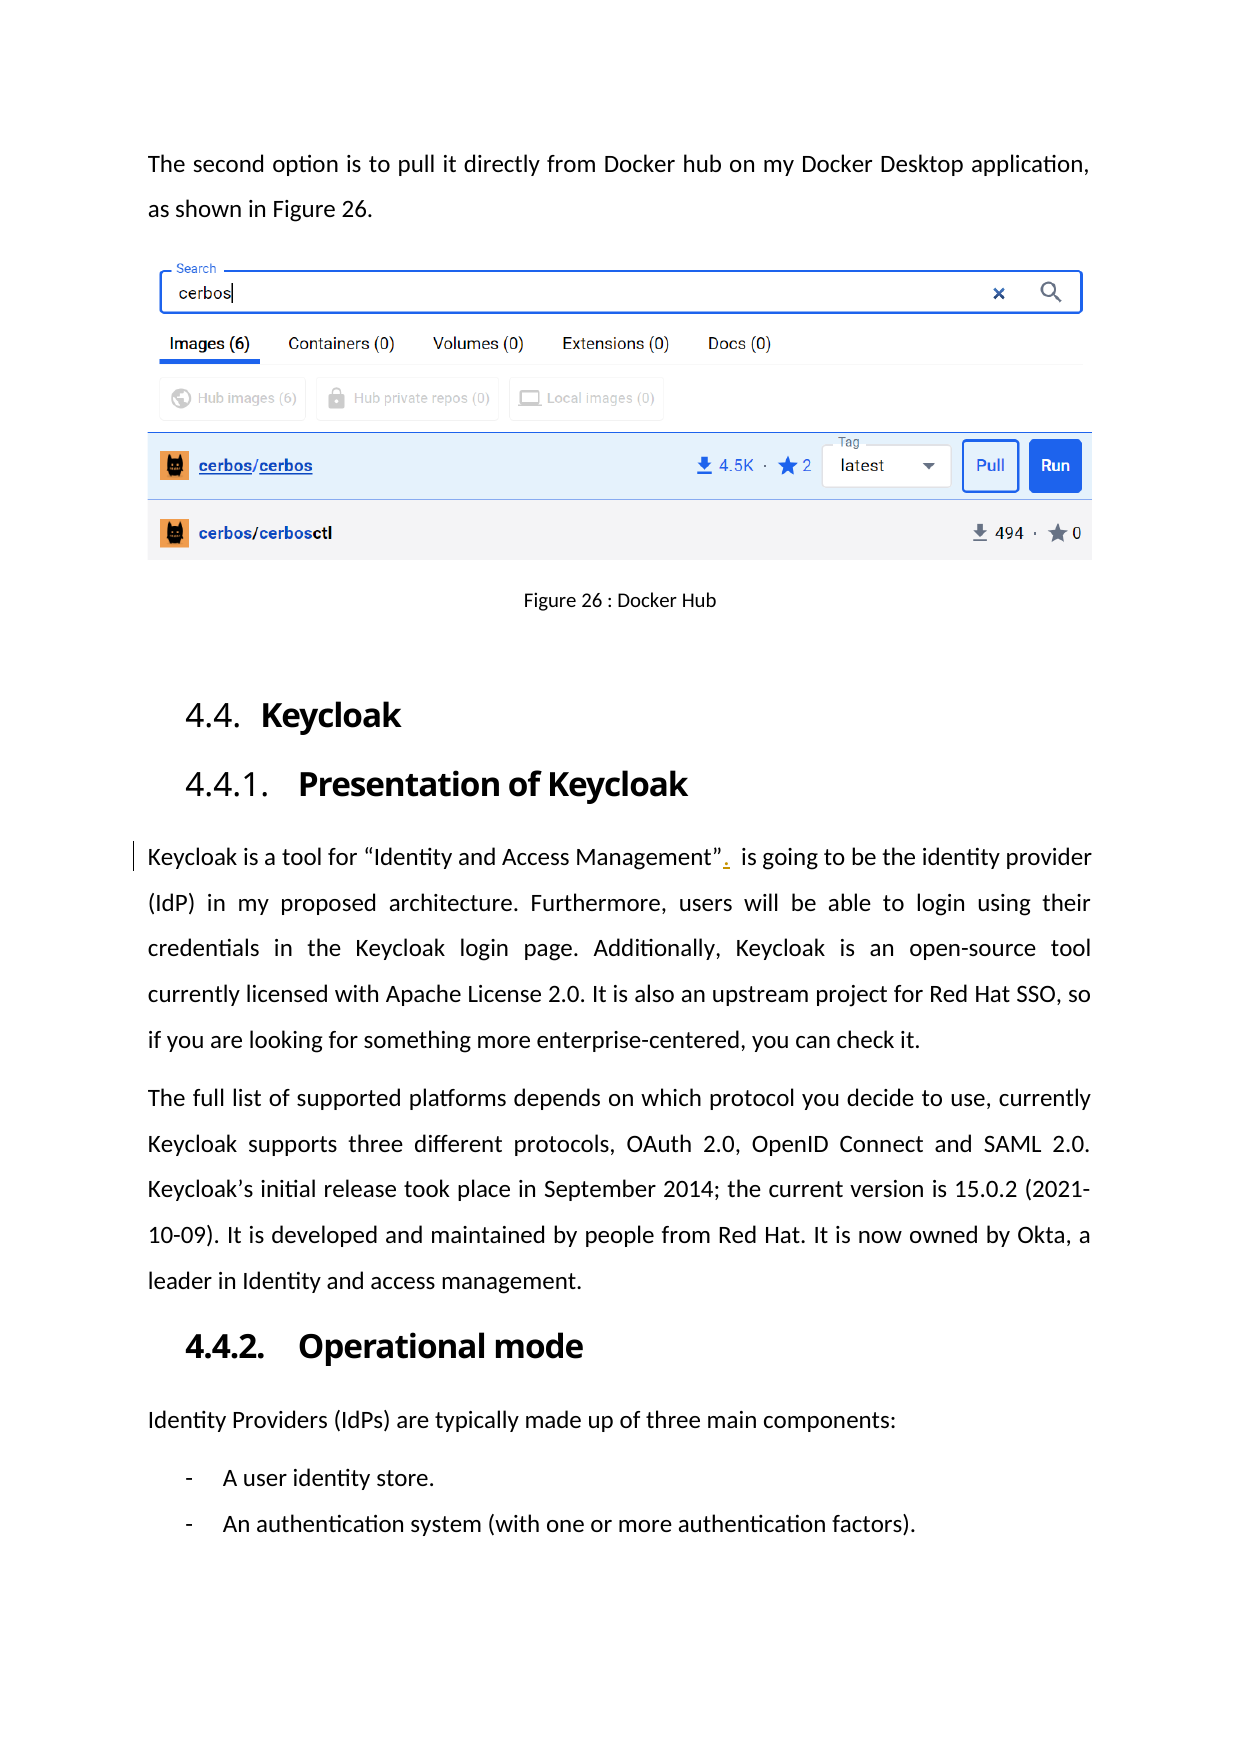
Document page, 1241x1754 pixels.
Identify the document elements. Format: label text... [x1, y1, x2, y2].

list A user identity store. [185, 1462, 1092, 1493]
picture [147, 251, 1092, 560]
text The full list of supported platforms depends on which protocol you decide to use, currently Keycloak supports three different protocols, OAuth 2.0, OpenID Connect and SAML 2.0. Keycloak’s initial release took place in September 2014; the current version is 15.0.2 (2021-10-09). It is developed and maintained by people from Red Hat. It is now owned by Okta, a leader in Identity and access management. [148, 1082, 1092, 1296]
list An authentication system (with one or more authentication factors). [185, 1508, 1092, 1538]
text Identity Providers (IdPs) are typically made up of three main components: [148, 1404, 1092, 1434]
text Figure 26 : Docker Hub [148, 588, 1092, 613]
subtitle Keycloak [185, 692, 1092, 738]
subtitle Presentation of Keycloak [185, 760, 1092, 806]
subtitle Operational mode [185, 1323, 1092, 1369]
text The second option is to pull it directly from Docker hub on my Docker Desktop application, as shown in Figure 26. [148, 148, 1092, 224]
text Keycloak is a tool for “Identity and Access Management” is going to be the identity provider (IdP) in my proposed architecture. Furthermore, users will be able to login using their credentials in the Keycloak login page. Additionally, Keycloak is an open-source tool currently licensed with Apache License 2.0. It is also an upstream project for Red Hat SSO, so if you are looking for something more enterprise-centered, you can check it. [148, 841, 1092, 1054]
